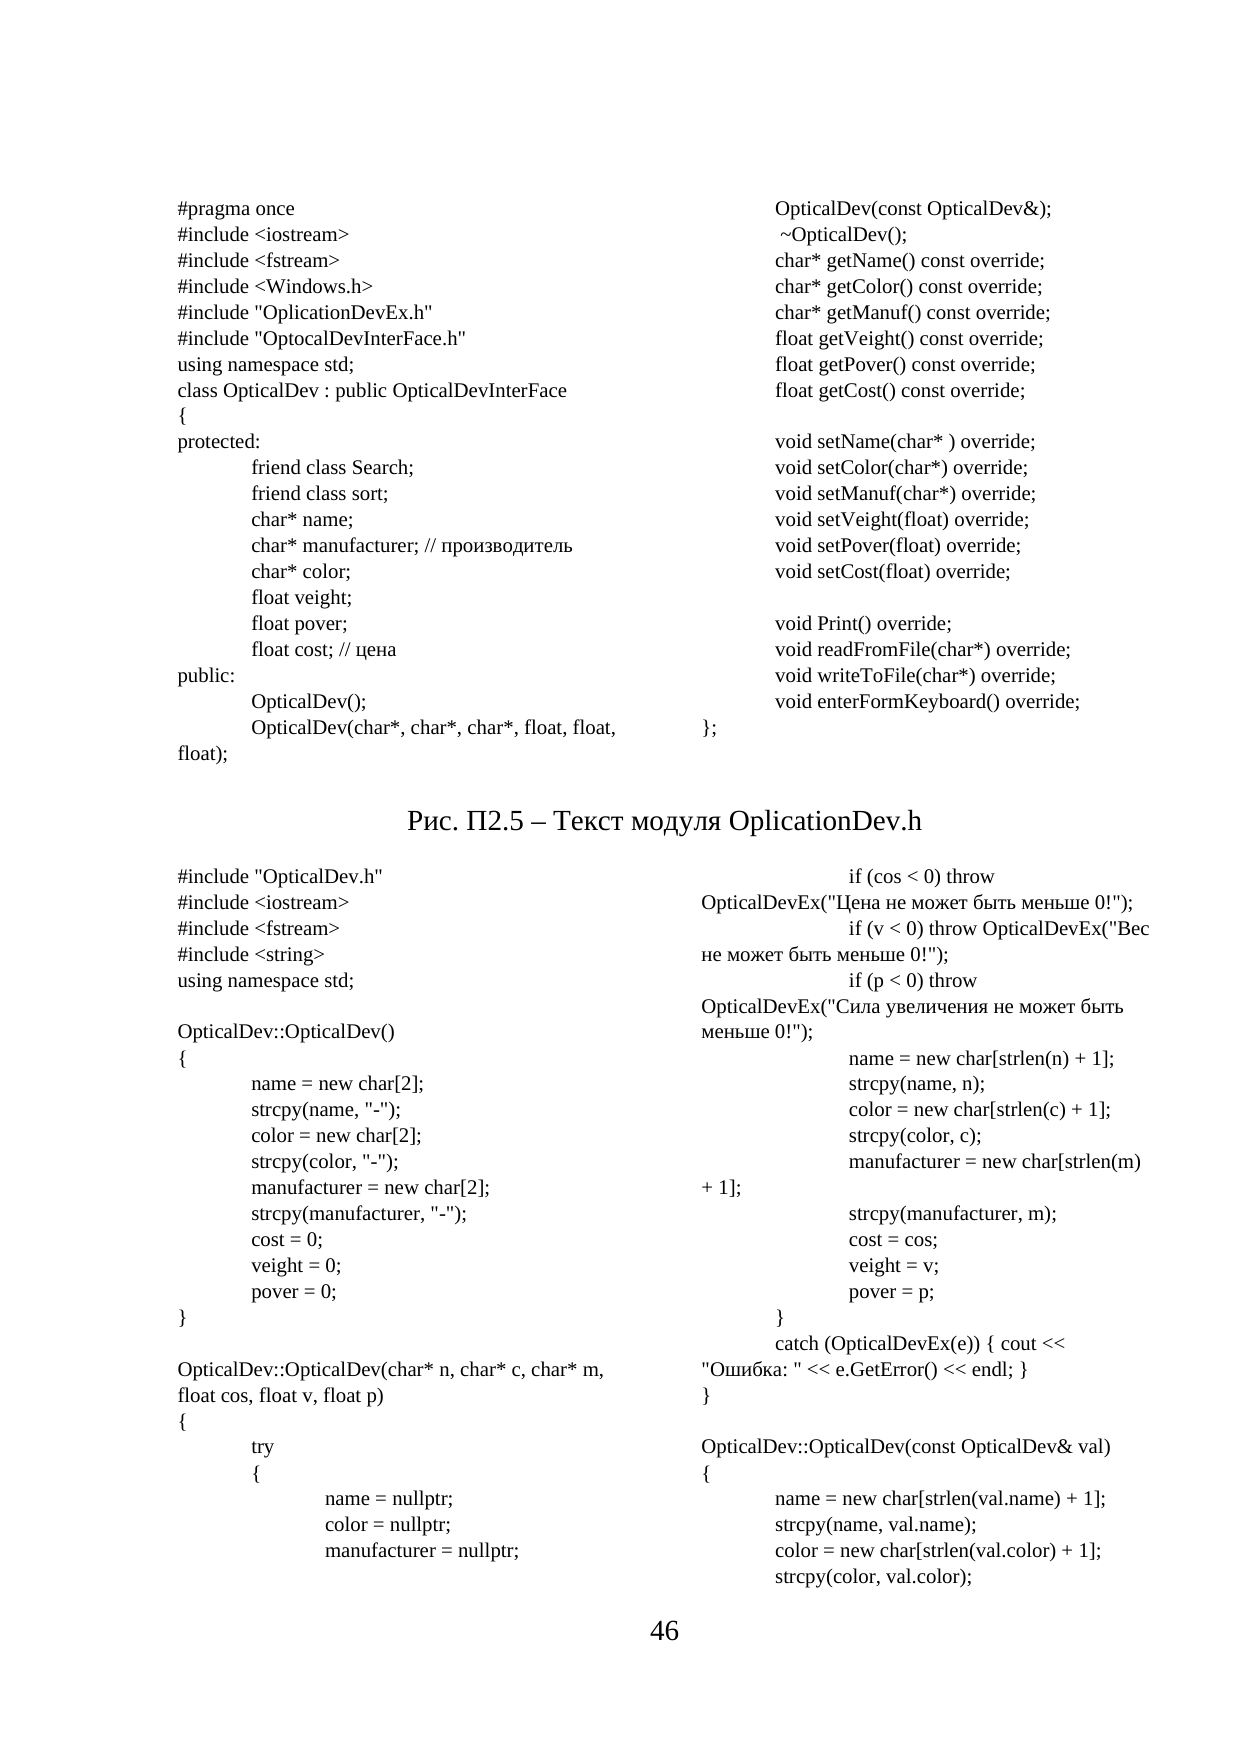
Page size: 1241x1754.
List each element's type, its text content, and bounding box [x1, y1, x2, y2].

text void readFromFile(char*) override; [701, 637, 1152, 661]
text strcpy(name, n); [701, 1071, 1152, 1095]
text cost = cos; [701, 1227, 1152, 1251]
text { [177, 1408, 627, 1433]
text void Print() override; [701, 611, 1152, 635]
text char* getColor() const override; [701, 274, 1152, 298]
text class OpticalDev : public OpticalDevInterFace [177, 377, 627, 402]
text Рис. П2.5 – Текст модуля OplicationDev.h [177, 803, 1152, 836]
text #include "OpticalDev.h" [177, 864, 627, 888]
text try [177, 1434, 627, 1458]
text float veight; [177, 585, 627, 609]
text using namespace std; [177, 352, 627, 376]
text OpticalDev::OpticalDev(const OpticalDev& val) [701, 1434, 1152, 1458]
text color = new char[2]; [177, 1123, 627, 1147]
text color = new char[strlen(val.color) + 1]; [701, 1538, 1152, 1562]
text void enterFormKeyboard() override; [701, 689, 1152, 713]
text cost = 0; [177, 1227, 627, 1251]
text veight = v; [701, 1253, 1152, 1277]
text void writeToFile(char*) override; [701, 663, 1152, 687]
text #include <fstream> [177, 916, 627, 940]
text ~OpticalDev(); [701, 222, 1152, 246]
text if (p < 0) throw OpticalDevEx("Сила увеличения не может быть меньше 0!"); [701, 968, 1152, 1043]
text name = nullptr; [177, 1486, 627, 1510]
text strcpy(color, c); [701, 1123, 1152, 1147]
text }; [701, 715, 1152, 739]
text #include <fstream> [177, 248, 627, 272]
text { [177, 1045, 627, 1069]
text friend class Search; [177, 455, 627, 479]
text char* name; [177, 507, 627, 531]
text color = new char[strlen(c) + 1]; [701, 1097, 1152, 1121]
text public: [177, 663, 627, 687]
text void setColor(char*) override; [701, 455, 1152, 479]
text char* getManuf() const override; [701, 300, 1152, 324]
text if (cos < 0) throw OpticalDevEx("Цена не может быть меньше 0!"); [701, 864, 1152, 914]
text strcpy(manufacturer, "-"); [177, 1201, 627, 1225]
text color = nullptr; [177, 1512, 627, 1536]
text float getPover() const override; [701, 352, 1152, 376]
text strcpy(color, "-"); [177, 1149, 627, 1173]
text OpticalDev(char*, char*, char*, float, float, float); [177, 715, 627, 765]
text void setName(char* ) override; [701, 429, 1152, 453]
text pover = p; [701, 1279, 1152, 1303]
text { [701, 1460, 1152, 1484]
text char* color; [177, 559, 627, 583]
text char* manufacturer; // производитель [177, 533, 627, 557]
text OpticalDev::OpticalDev() [177, 1019, 627, 1043]
text OpticalDev(); [177, 689, 627, 713]
text float getCost() const override; [701, 377, 1152, 402]
text protected: [177, 429, 627, 453]
text } [701, 1383, 1152, 1407]
text if (v < 0) throw OpticalDevEx("Вес не может быть меньше 0!"); [701, 916, 1152, 966]
text strcpy(manufacturer, m); [701, 1201, 1152, 1225]
text void setCost(float) override; [701, 559, 1152, 583]
text pover = 0; [177, 1279, 627, 1303]
text manufacturer = new char[2]; [177, 1175, 627, 1199]
text #include "OptocalDevInterFace.h" [177, 326, 627, 350]
text #include <string> [177, 942, 627, 966]
text } [701, 1305, 1152, 1329]
text #include <iostream> [177, 222, 627, 246]
text char* getName() const override; [701, 248, 1152, 272]
text strcpy(color, val.color); [701, 1564, 1152, 1588]
text name = new char[2]; [177, 1071, 627, 1095]
text manufacturer = new char[strlen(m) + 1]; [701, 1149, 1152, 1199]
text using namespace std; [177, 968, 627, 992]
text void setVeight(float) override; [701, 507, 1152, 531]
text #include "OplicationDevEx.h" [177, 300, 627, 324]
text void setPover(float) override; [701, 533, 1152, 557]
text manufacturer = nullptr; [177, 1538, 627, 1562]
text float cost; // цена [177, 637, 627, 661]
text { [177, 1460, 627, 1484]
text } [177, 1305, 627, 1329]
text OpticalDev::OpticalDev(char* n, char* c, char* m, float cos, float v, float p) [177, 1357, 627, 1407]
text name = new char[strlen(val.name) + 1]; [701, 1486, 1152, 1510]
text catch (OpticalDevEx(e)) { cout << "Ошибка: " << e.GetError() << endl; } [701, 1331, 1152, 1381]
text veight = 0; [177, 1253, 627, 1277]
text strcpy(name, "-"); [177, 1097, 627, 1121]
text name = new char[strlen(n) + 1]; [701, 1045, 1152, 1069]
text { [177, 403, 627, 427]
text friend class sort; [177, 481, 627, 505]
text float pover; [177, 611, 627, 635]
text #include <iostream> [177, 890, 627, 914]
text float getVeight() const override; [701, 326, 1152, 350]
text #include <Windows.h> [177, 274, 627, 298]
text void setManuf(char*) override; [701, 481, 1152, 505]
text OpticalDev(const OpticalDev&); [701, 196, 1152, 220]
text strcpy(name, val.name); [701, 1512, 1152, 1536]
text #pragma once [177, 196, 627, 220]
